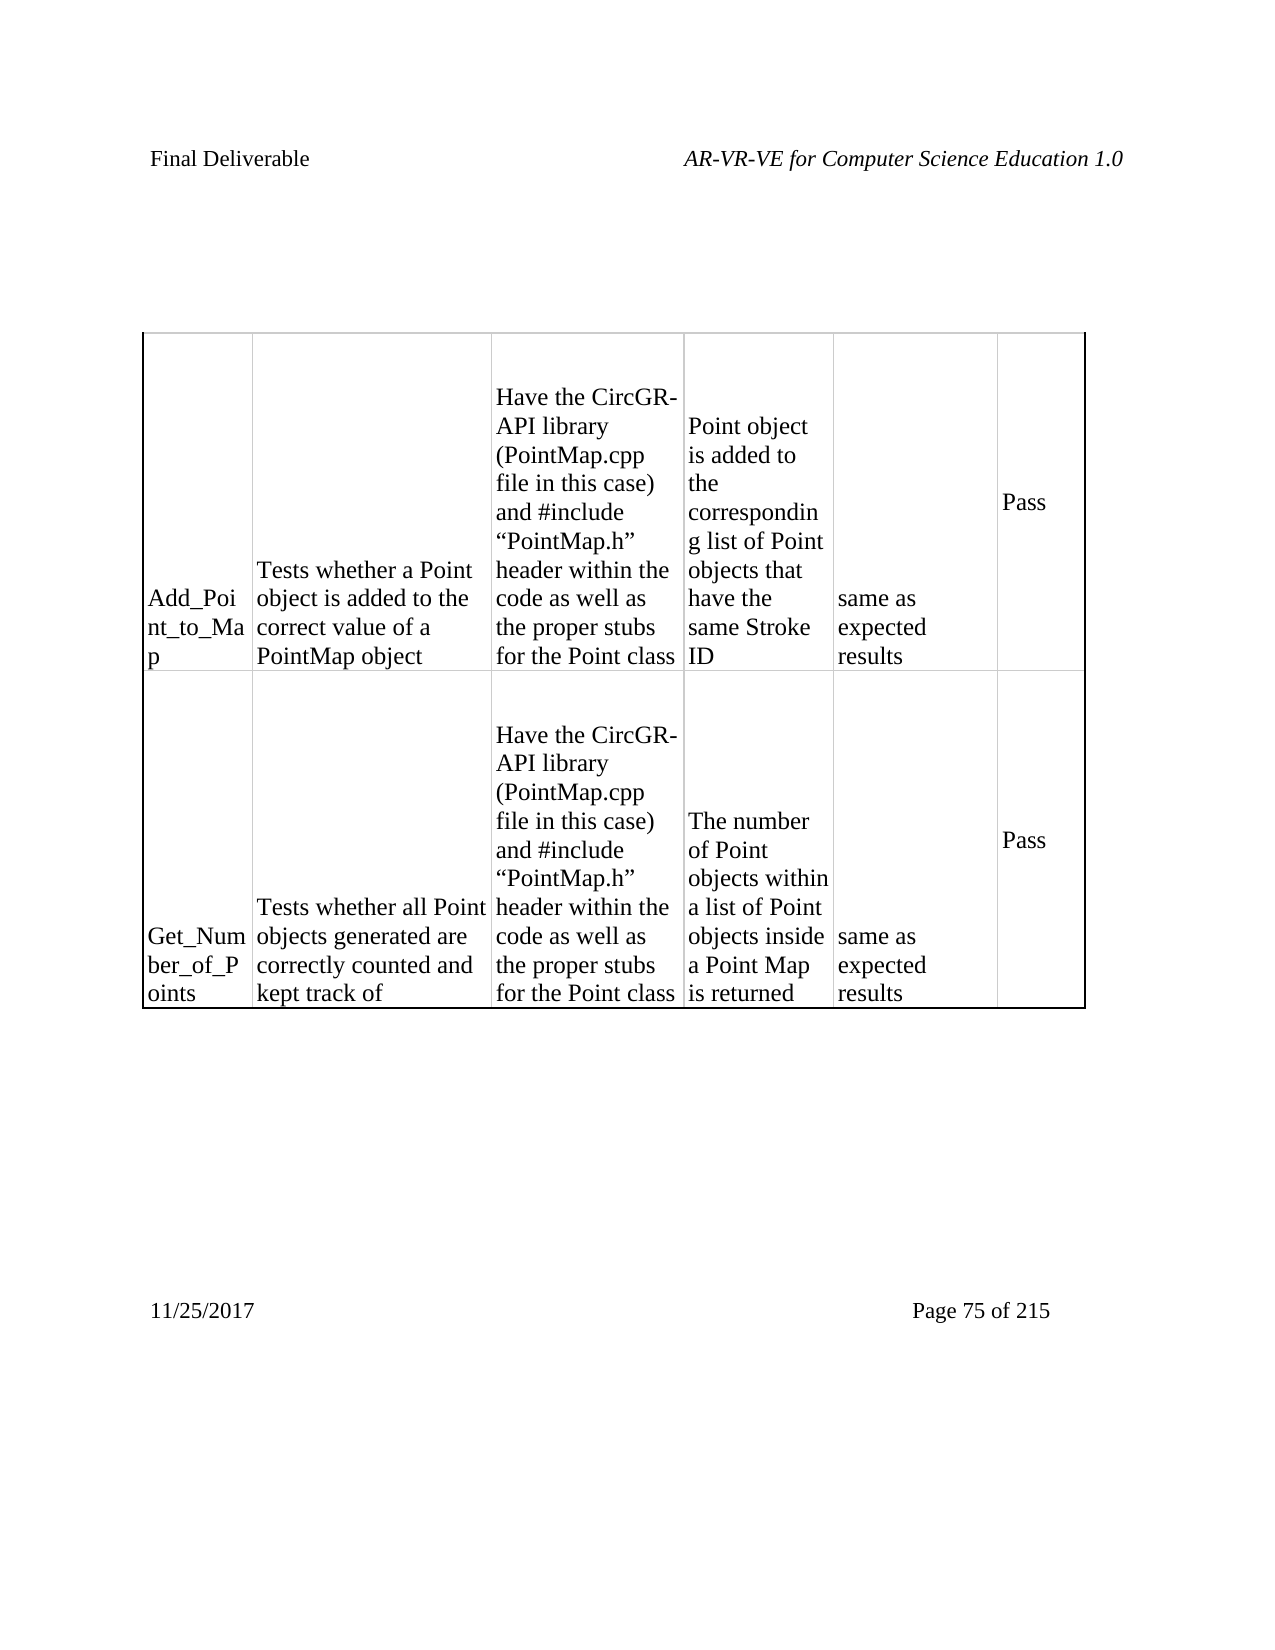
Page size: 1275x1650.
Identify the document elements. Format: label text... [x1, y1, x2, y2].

table_cell Tests whether all Point objects generated are correctly counted and kept track of [253, 671, 491, 1007]
table_cell Tests whether a Point object is added to the correct value of a PointMap object [253, 334, 491, 670]
table_cell Add_Point_to_Map [144, 334, 252, 670]
table_cell Pass [998, 334, 1084, 670]
table_cell same as expected results [834, 671, 997, 1007]
table_cell Pass [998, 671, 1084, 1007]
table_cell Point object is added to the corresponding list of Point objects that have the same Stroke ID [685, 334, 833, 670]
table_cell Get_Number_of_Points [144, 671, 252, 1007]
table_cell Have the CircGR-API library (PointMap.cpp file in this case) and #include “PointMap.h” header within the code as well as the proper stubs for the Point class [492, 671, 683, 1007]
table_cell same as expected results [834, 334, 997, 670]
table_cell Have the CircGR-API library (PointMap.cpp file in this case) and #include “PointMap.h” header within the code as well as the proper stubs for the Point class [492, 334, 683, 670]
table_cell The number of Point objects within a list of Point objects inside a Point Map is returned [685, 671, 833, 1007]
